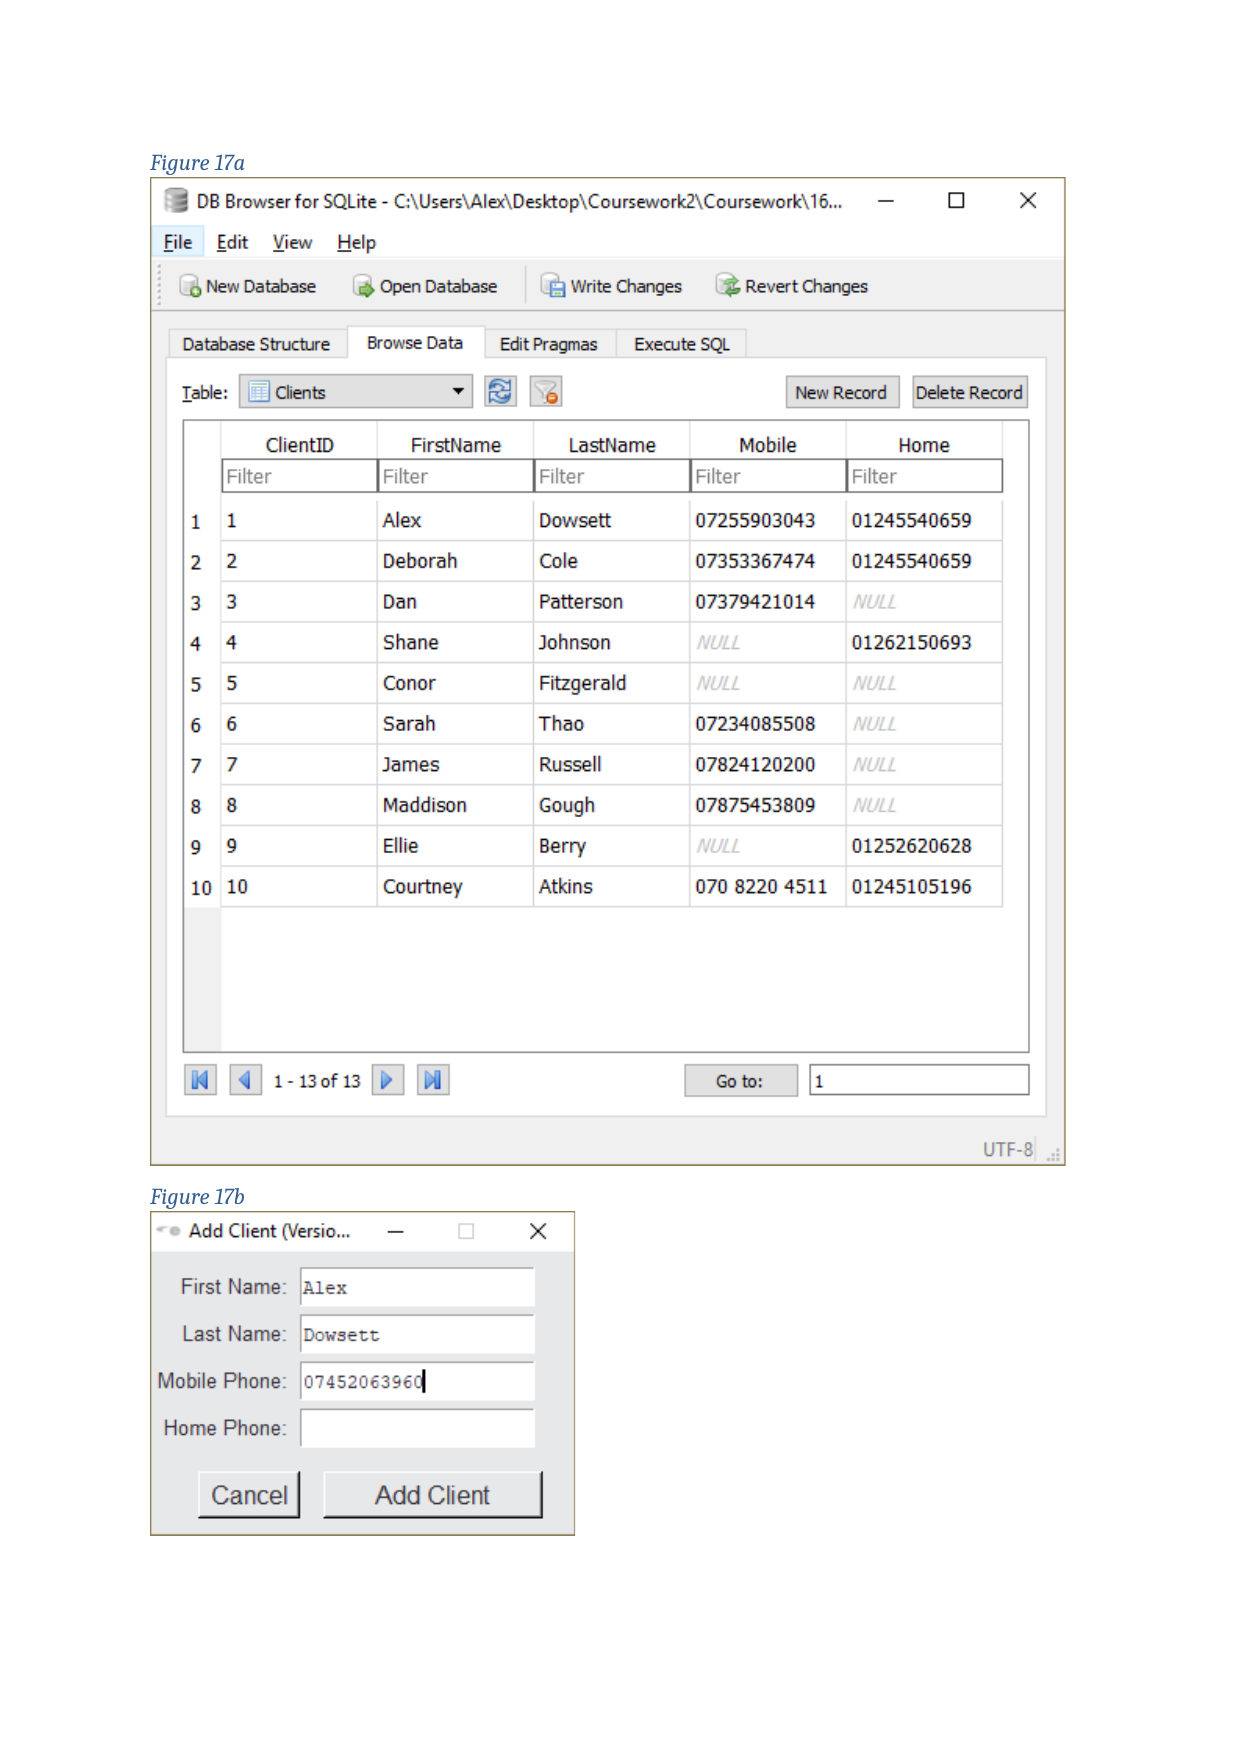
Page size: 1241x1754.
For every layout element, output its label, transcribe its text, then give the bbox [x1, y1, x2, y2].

subtitle Figure 17b [150, 1184, 1090, 1210]
picture [150, 177, 1066, 1166]
subtitle Figure 17a [150, 150, 1090, 176]
picture [150, 1211, 575, 1536]
